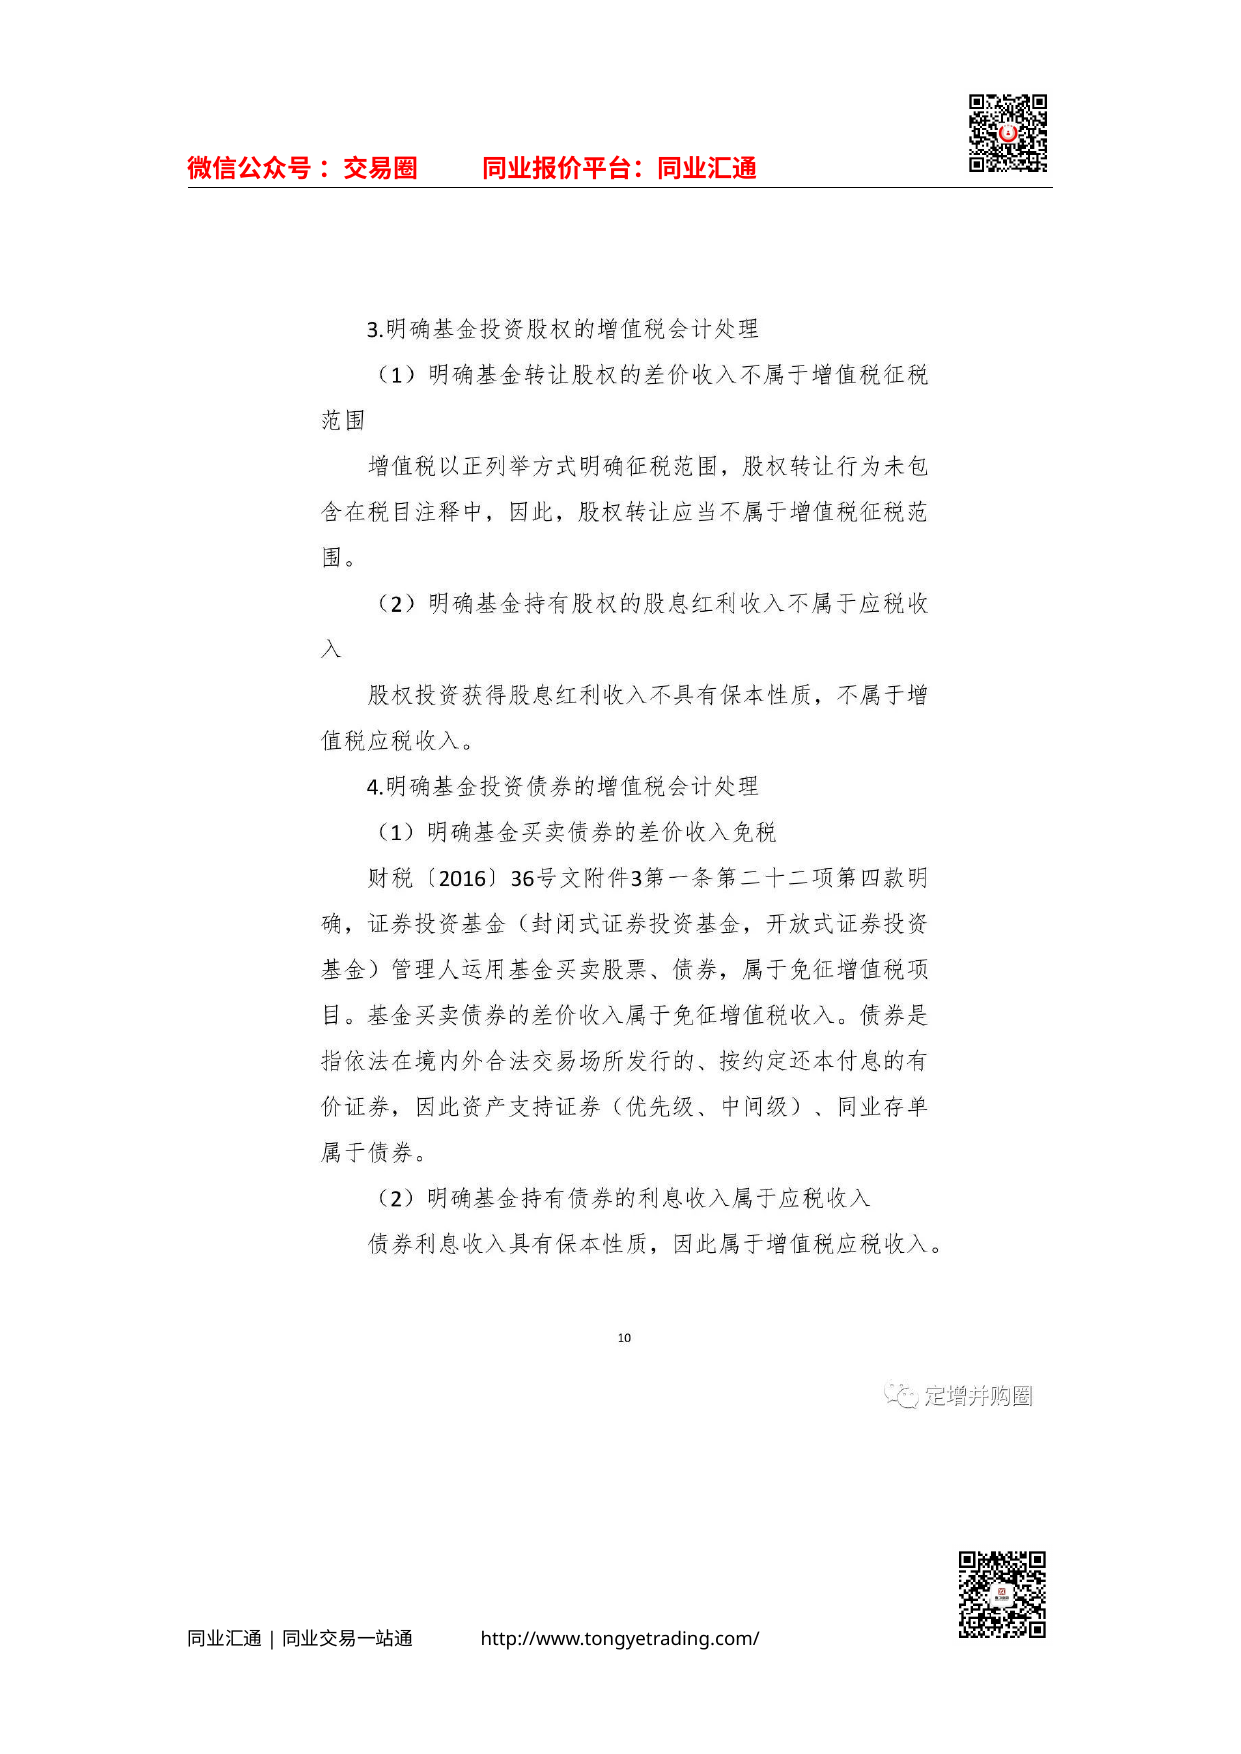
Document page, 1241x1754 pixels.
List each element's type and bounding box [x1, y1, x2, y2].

picture [963, 88, 1053, 178]
picture [187, 200, 1060, 1434]
picture [952, 1544, 1053, 1646]
